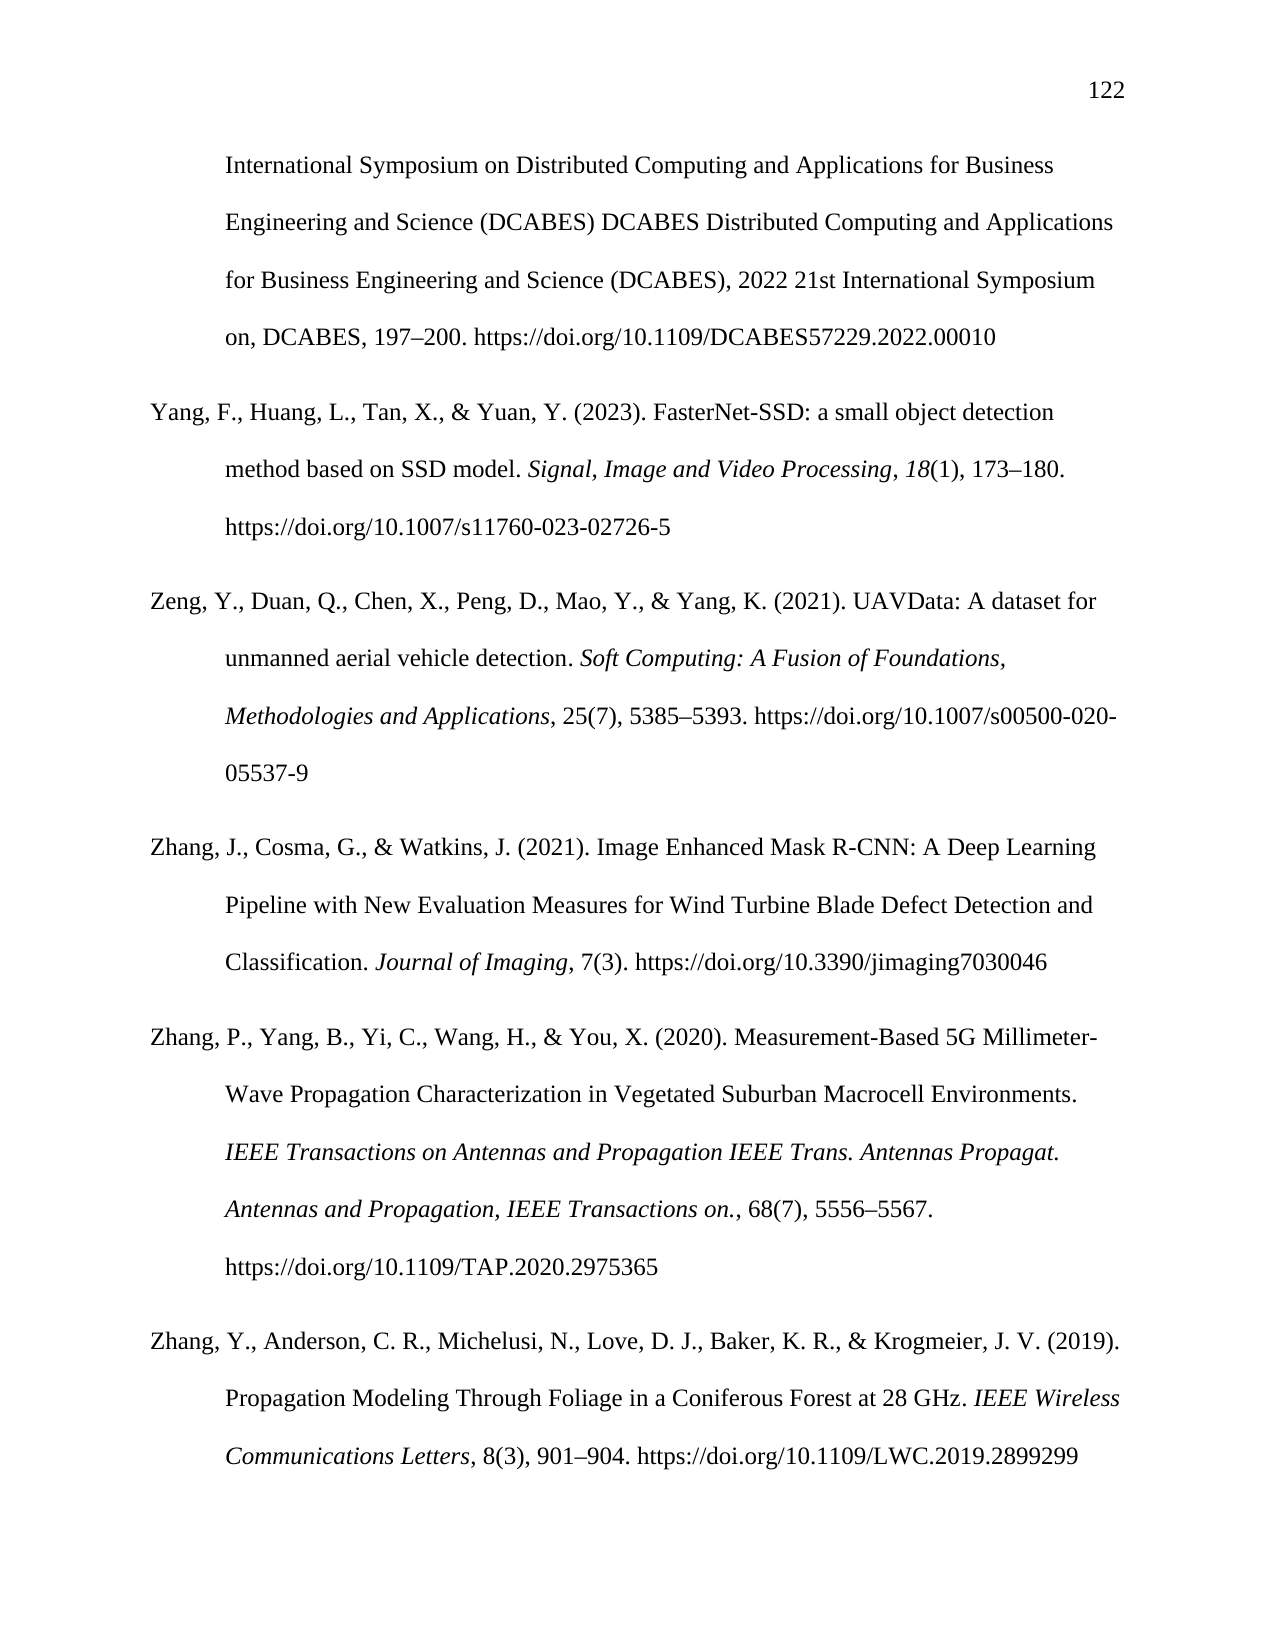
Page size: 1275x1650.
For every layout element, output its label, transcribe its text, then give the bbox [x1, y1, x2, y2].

text Zhang, Y., Anderson, C. R., Michelusi, N., Love, D. J., Baker, K. R., & Krogmeier, J. V. (2019). Propagation Modeling Through Foliage in a Coniferous Forest at 28 GHz. IEEE Wireless Communications Letters, 8(3), 901–904. https://doi.org/10.1109/LWC.2019.2899299 [150, 1326, 1125, 1469]
text Zhang, P., Yang, B., Yi, C., Wang, H., & You, X. (2020). Measurement-Based 5G Millimeter-Wave Propagation Characterization in Vegetated Suburban Macrocell Environments. IEEE Transactions on Antennas and Propagation IEEE Trans. Antennas Propagat. Antennas and Propagation, IEEE Transactions on., 68(7), 5556–5567. https://doi.org/10.1109/TAP.2020.2975365 [150, 1022, 1125, 1280]
text Yang, F., Huang, L., Tan, X., & Yuan, Y. (2023). FasterNet-SSD: a small object detection method based on SSD model. Signal, Image and Video Processing, 18(1), 173–180. https://doi.org/10.1007/s11760-023-02726-5 [85, 397, 1125, 540]
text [150, 150, 1125, 351]
text Zeng, Y., Duan, Q., Chen, X., Peng, D., Mao, Y., & Yang, K. (2021). UAVData: A dataset for unmanned aerial vehicle detection. Soft Computing: A Fusion of Foundations, Methodologies and Applications, 25(7), 5385–5393. https://doi.org/10.1007/s00500-020-05537-9 [150, 586, 1125, 787]
text Zhang, J., Cosma, G., & Watkins, J. (2021). Image Enhanced Mask R-CNN: A Deep Learning Pipeline with New Evaluation Measures for Wind Turbine Blade Defect Detection and Classification. Journal of Imaging, 7(3). https://doi.org/10.3390/jimaging7030046 [150, 832, 1125, 976]
